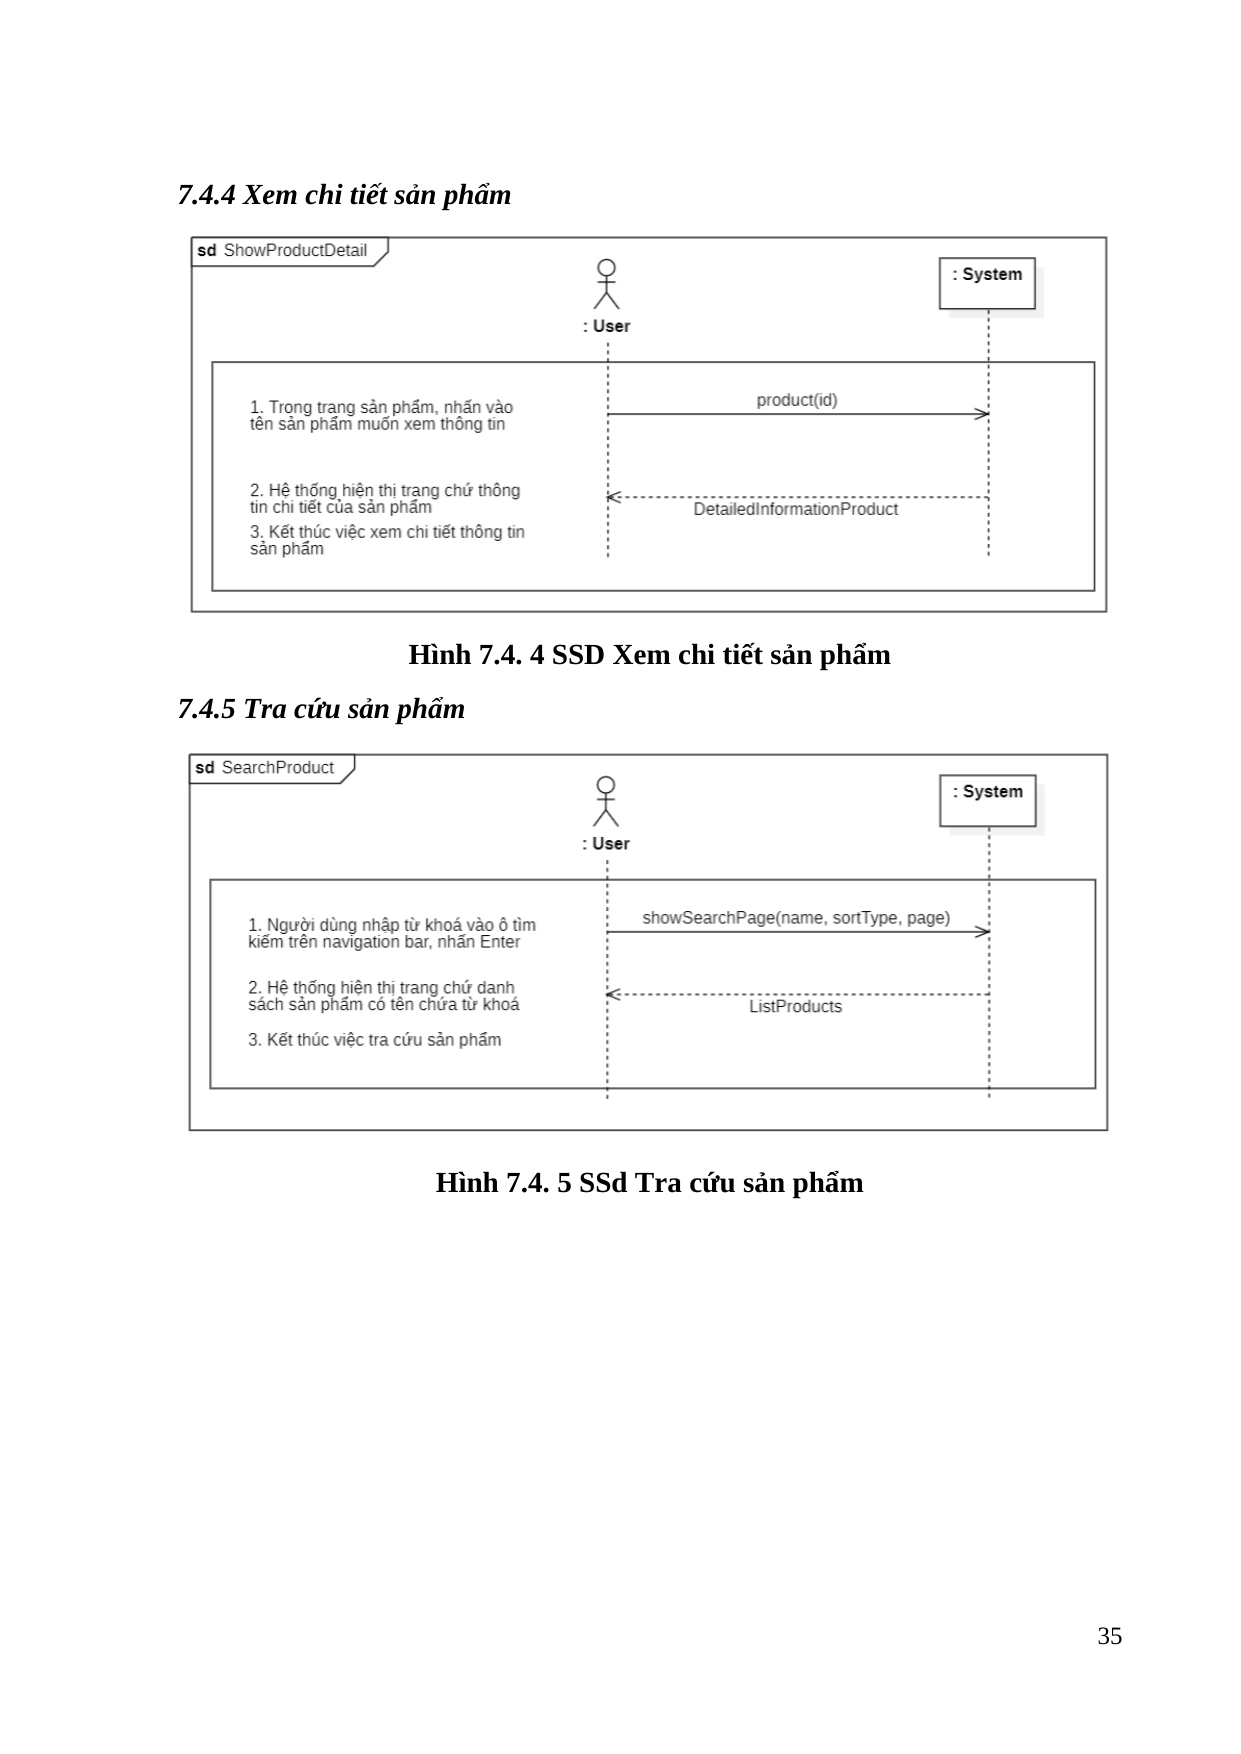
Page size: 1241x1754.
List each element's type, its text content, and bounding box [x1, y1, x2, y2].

text Hình 7.4. 4 SSD Xem chi tiết sản phẩm [177, 637, 1122, 671]
text Hình 7.4. 5 SSd Tra cứu sản phẩm [177, 1165, 1122, 1199]
subtitle 7.4.4 Xem chi tiết sản phẩm [177, 177, 1122, 211]
picture [177, 741, 1123, 1151]
subtitle 7.4.5 Tra cứu sản phẩm [177, 692, 1122, 725]
picture [177, 227, 1123, 623]
